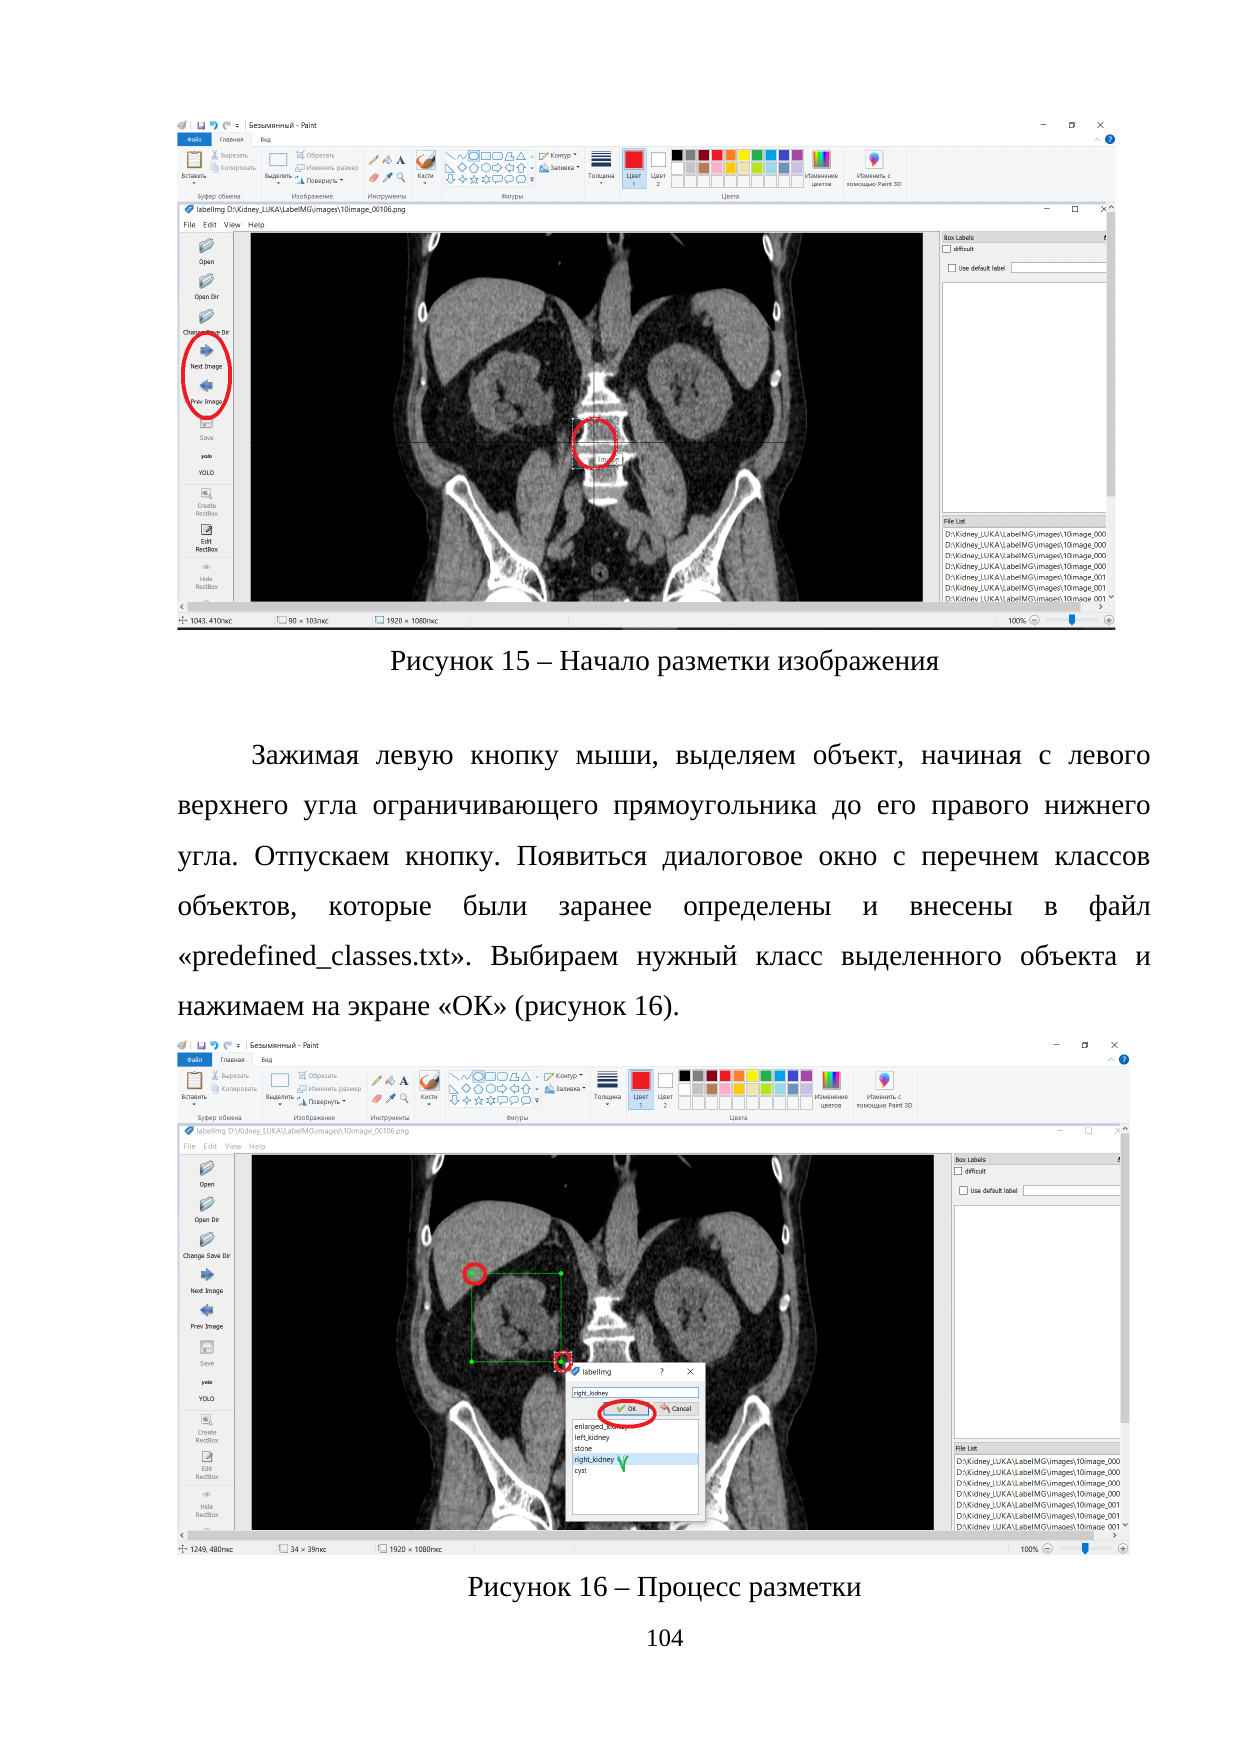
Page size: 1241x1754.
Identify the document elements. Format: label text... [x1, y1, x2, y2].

picture [177, 118, 1116, 630]
text Зажимая левую кнопку мыши, выделяем объект, начиная с левого верхнего угла ограничивающего прямоугольника до его правого нижнего угла. Отпускаем кнопку. Появиться диалоговое окно с перечнем классов объектов, которые были заранее определены и внесены в файл «predefined_classes.txt». Выбираем нужный класс выделенного объекта и нажимаем на экране «ОК» (рисунок 16). [177, 737, 1152, 1022]
text Рисунок 16 – Процесс разметки [177, 1569, 1152, 1602]
picture [177, 1038, 1130, 1555]
text Рисунок 15 – Начало разметки изображения [177, 643, 1152, 677]
